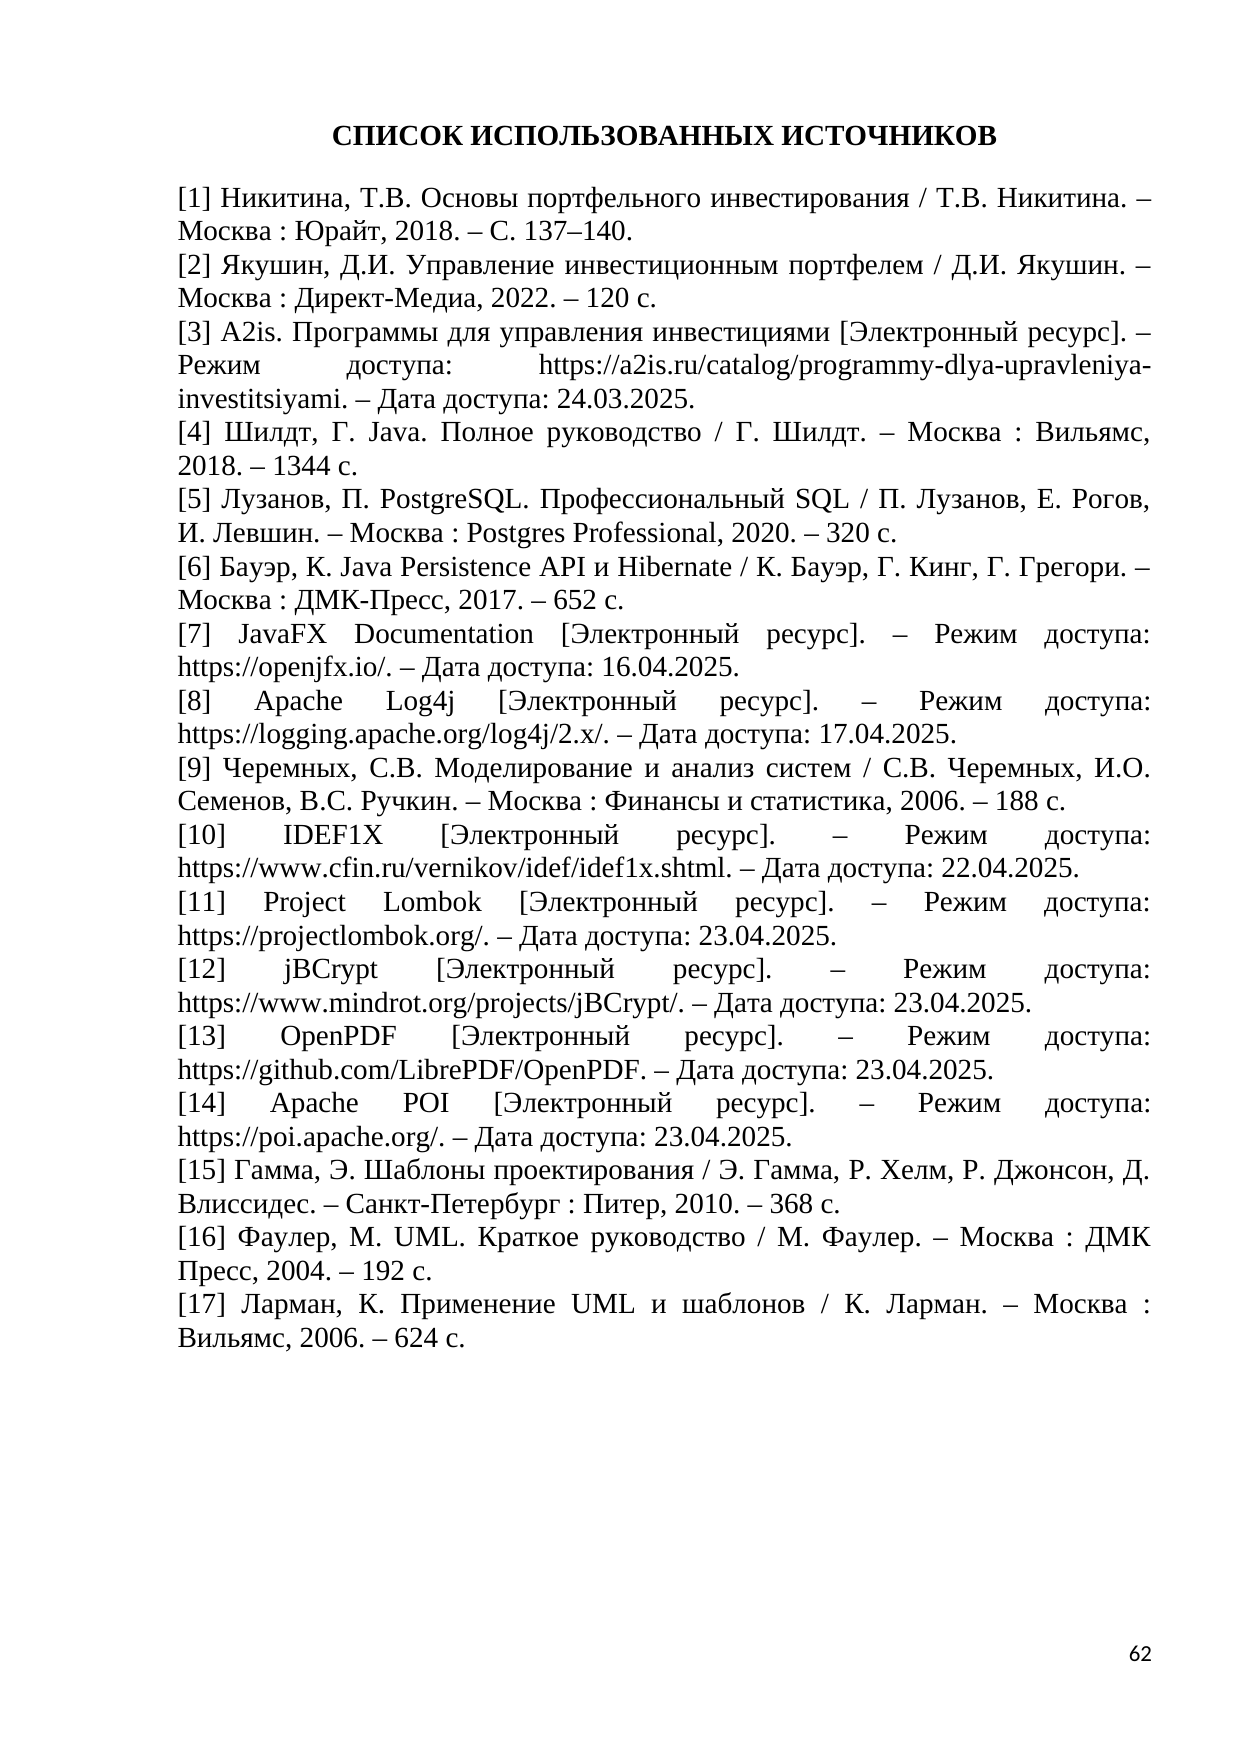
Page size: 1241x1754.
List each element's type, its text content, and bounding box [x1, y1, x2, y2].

subtitle СПИСОК ИСПОЛЬЗОВАННЫХ ИСТОЧНИКОВ [177, 118, 1152, 152]
text [14] Apache POI [Электронный ресурс]. – Режим доступа: https://poi.apache.org/. – Дата доступа: 23.04.2025. [177, 1085, 1152, 1152]
text [11] Project Lombok [Электронный ресурс]. – Режим доступа: https://projectlombok.org/. – Дата доступа: 23.04.2025. [177, 884, 1152, 951]
text [4] Шилдт, Г. Java. Полное руководство / Г. Шилдт. – Москва : Вильямс, 2018. – 1344 с. [177, 414, 1152, 482]
text [9] Черемных, С.В. Моделирование и анализ систем / С.В. Черемных, И.О. Семенов, В.С. Ручкин. – Москва : Финансы и статистика, 2006. – 188 с. [177, 750, 1152, 817]
text [6] Бауэр, К. Java Persistence API и Hibernate / К. Бауэр, Г. Кинг, Г. Грегори. – Москва : ДМК-Пресс, 2017. – 652 с. [177, 549, 1152, 616]
text [13] OpenPDF [Электронный ресурс]. – Режим доступа: https://github.com/LibrePDF/OpenPDF. – Дата доступа: 23.04.2025. [177, 1018, 1152, 1085]
text [5] Лузанов, П. PostgreSQL. Профессиональный SQL / П. Лузанов, Е. Рогов, И. Левшин. – Москва : Postgres Professional, 2020. – 320 с. [177, 482, 1152, 549]
text [3] A2is. Программы для управления инвестициями [Электронный ресурс]. – Режим доступа: https://a2is.ru/catalog/programmy-dlya-upravleniya-investitsiyami. – Дата доступа: 24.03.2025. [177, 314, 1152, 414]
text [2] Якушин, Д.И. Управление инвестиционным портфелем / Д.И. Якушин. – Москва : Директ-Медиа, 2022. – 120 с. [177, 247, 1152, 314]
text [16] Фаулер, М. UML. Краткое руководство / М. Фаулер. – Москва : ДМК Пресс, 2004. – 192 с. [177, 1219, 1152, 1287]
text [12] jBCrypt [Электронный ресурс]. – Режим доступа: https://www.mindrot.org/projects/jBCrypt/. – Дата доступа: 23.04.2025. [177, 951, 1152, 1018]
text [17] Ларман, К. Применение UML и шаблонов / К. Ларман. – Москва : Вильямс, 2006. – 624 с. [177, 1287, 1152, 1354]
text [1] Никитина, Т.В. Основы портфельного инвестирования / Т.В. Никитина. – Москва : Юрайт, 2018. – С. 137–140. [177, 180, 1152, 247]
text [15] Гамма, Э. Шаблоны проектирования / Э. Гамма, Р. Хелм, Р. Джонсон, Д. Влиссидес. – Санкт-Петербург : Питер, 2010. – 368 с. [177, 1152, 1152, 1219]
text [8] Apache Log4j [Электронный ресурс]. – Режим доступа: https://logging.apache.org/log4j/2.x/. – Дата доступа: 17.04.2025. [177, 683, 1152, 750]
text [10] IDEF1X [Электронный ресурс]. – Режим доступа: https://www.cfin.ru/vernikov/idef/idef1x.shtml. – Дата доступа: 22.04.2025. [177, 817, 1152, 884]
text [7] JavaFX Documentation [Электронный ресурс]. – Режим доступа: https://openjfx.io/. – Дата доступа: 16.04.2025. [177, 616, 1152, 683]
